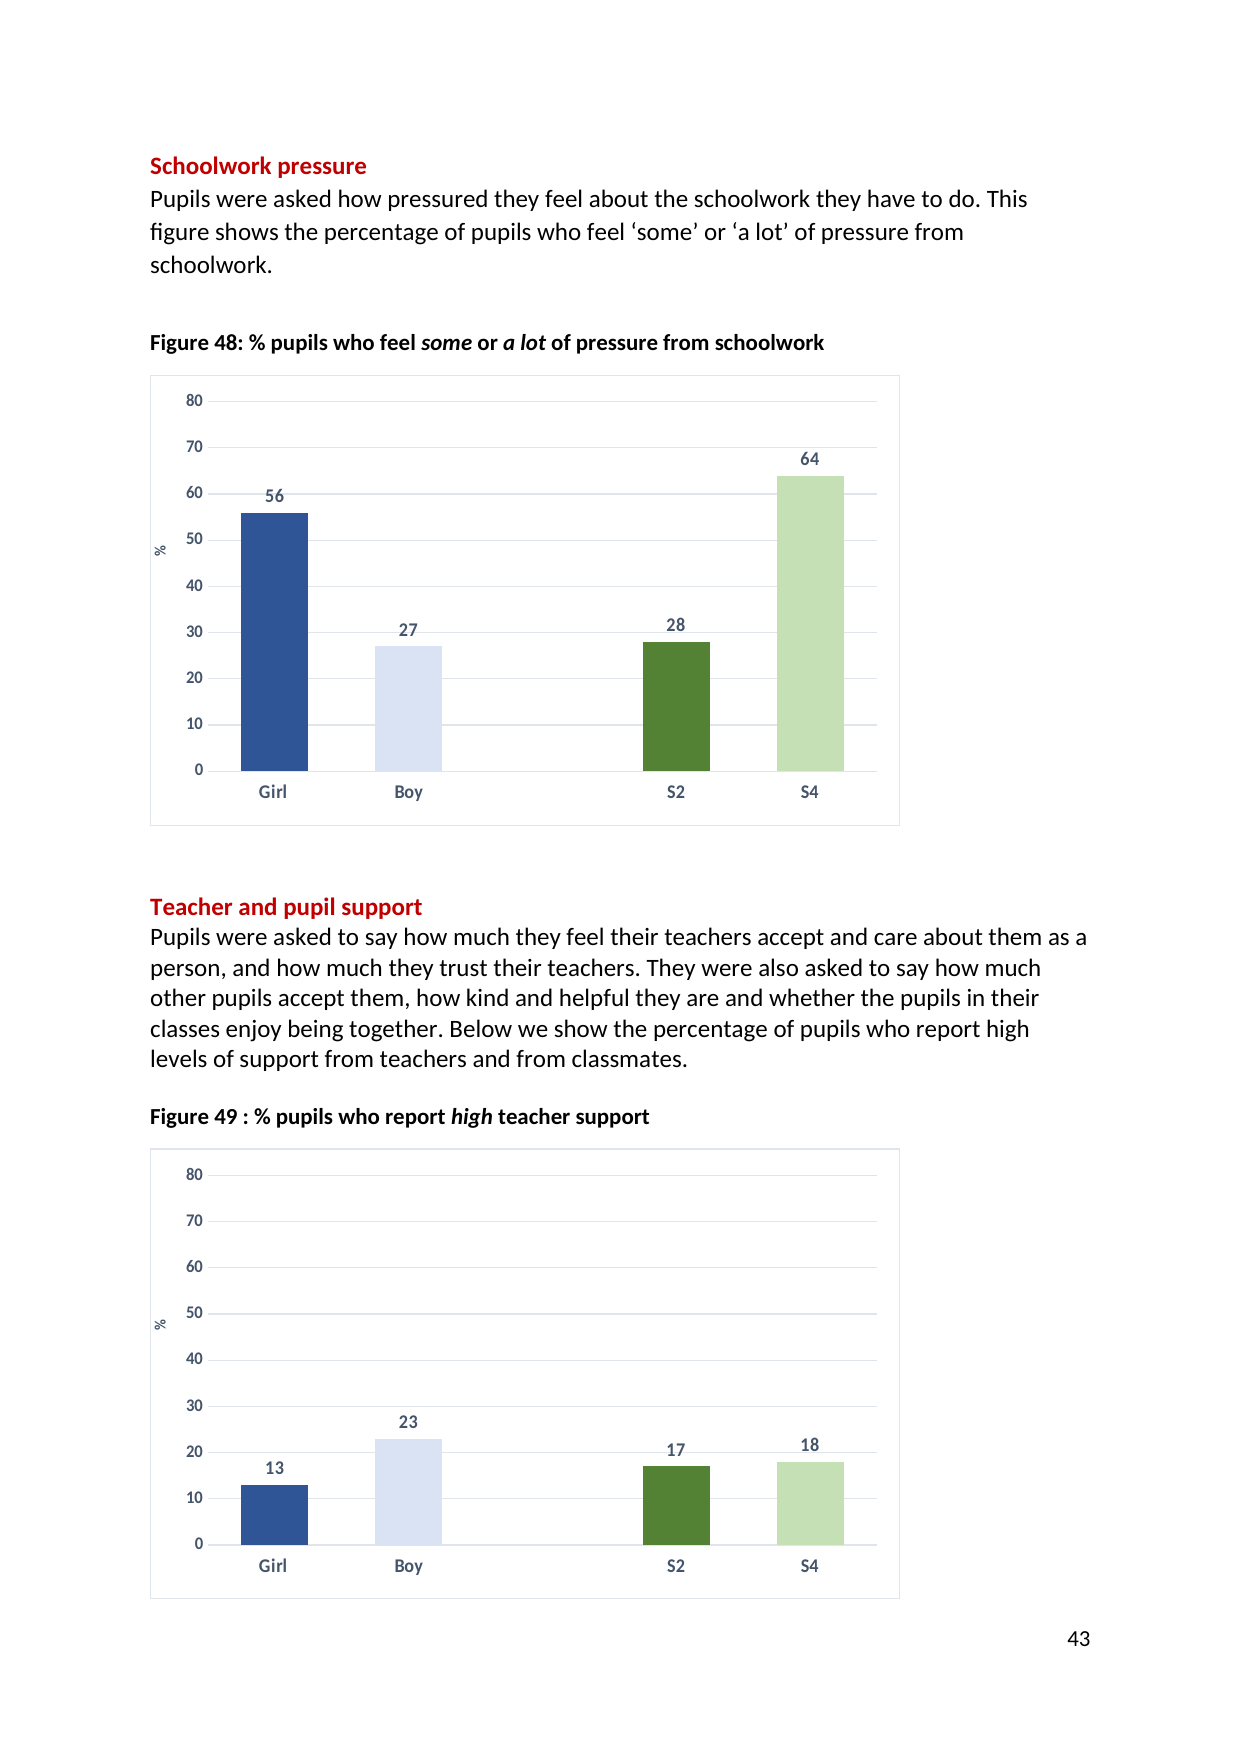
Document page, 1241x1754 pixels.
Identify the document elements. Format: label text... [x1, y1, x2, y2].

text Teacher and pupil support [150, 891, 1090, 921]
text Figure 48: % pupils who feel some or a lot of pressure from schoolwork [150, 328, 1090, 356]
text Pupils were asked to say how much they feel their teachers accept and care about them as a person, and how much they trust their teachers. They were also asked to say how much other pupils accept them, how kind and helpful they are and whether the pupils in their classes enjoy being together. Below we show the percentage of pupils who report high levels of support from teachers and from classmates. [150, 921, 1090, 1074]
text Schoolwork pressure Pupils were asked how pressured they feel about the schoolwork they have to do. This figure shows the percentage of pupils who feel ‘some’ or ‘a lot’ of pressure from schoolwork. [150, 150, 1090, 309]
text Figure 49 : % pupils who report high teacher support [150, 1102, 1090, 1130]
